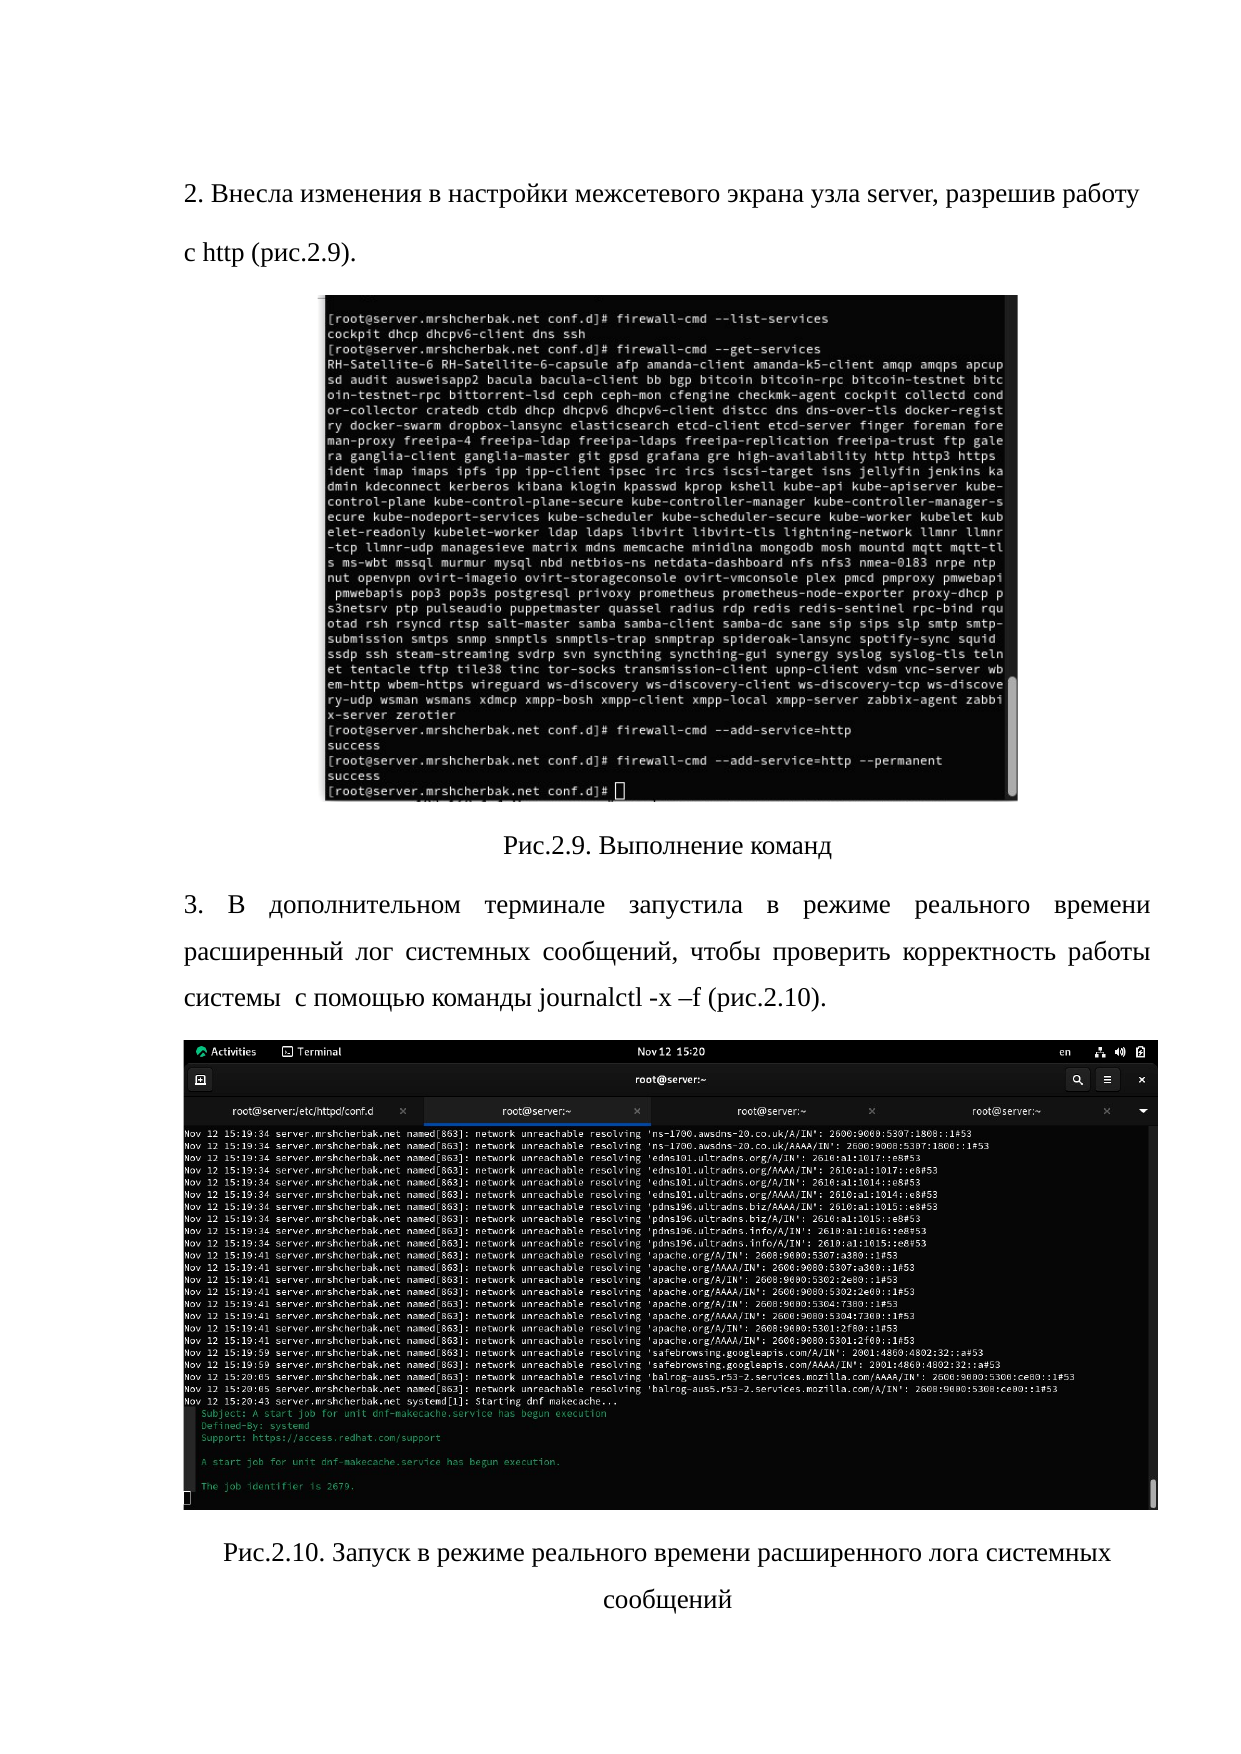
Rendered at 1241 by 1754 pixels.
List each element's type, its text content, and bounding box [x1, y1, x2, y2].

picture [183, 1040, 1158, 1510]
picture [317, 295, 1018, 802]
text Рис.2.9. Выполнение команд [183, 829, 1152, 860]
text Рис.2.10. Запуск в режиме реального времени расширенного лога системных сообщений [183, 1536, 1152, 1614]
text с http (рис.2.9). [183, 236, 1152, 268]
text 2. Внесла изменения в настройки межсетевого экрана узла server, разрешив работу [183, 177, 1152, 208]
text 3. В дополнительном терминале запустила в режиме реального времени расширенный лог системных сообщений, чтобы проверить корректность работы системы с помощью команды journalctl -x –f (рис.2.10). [183, 888, 1152, 1012]
